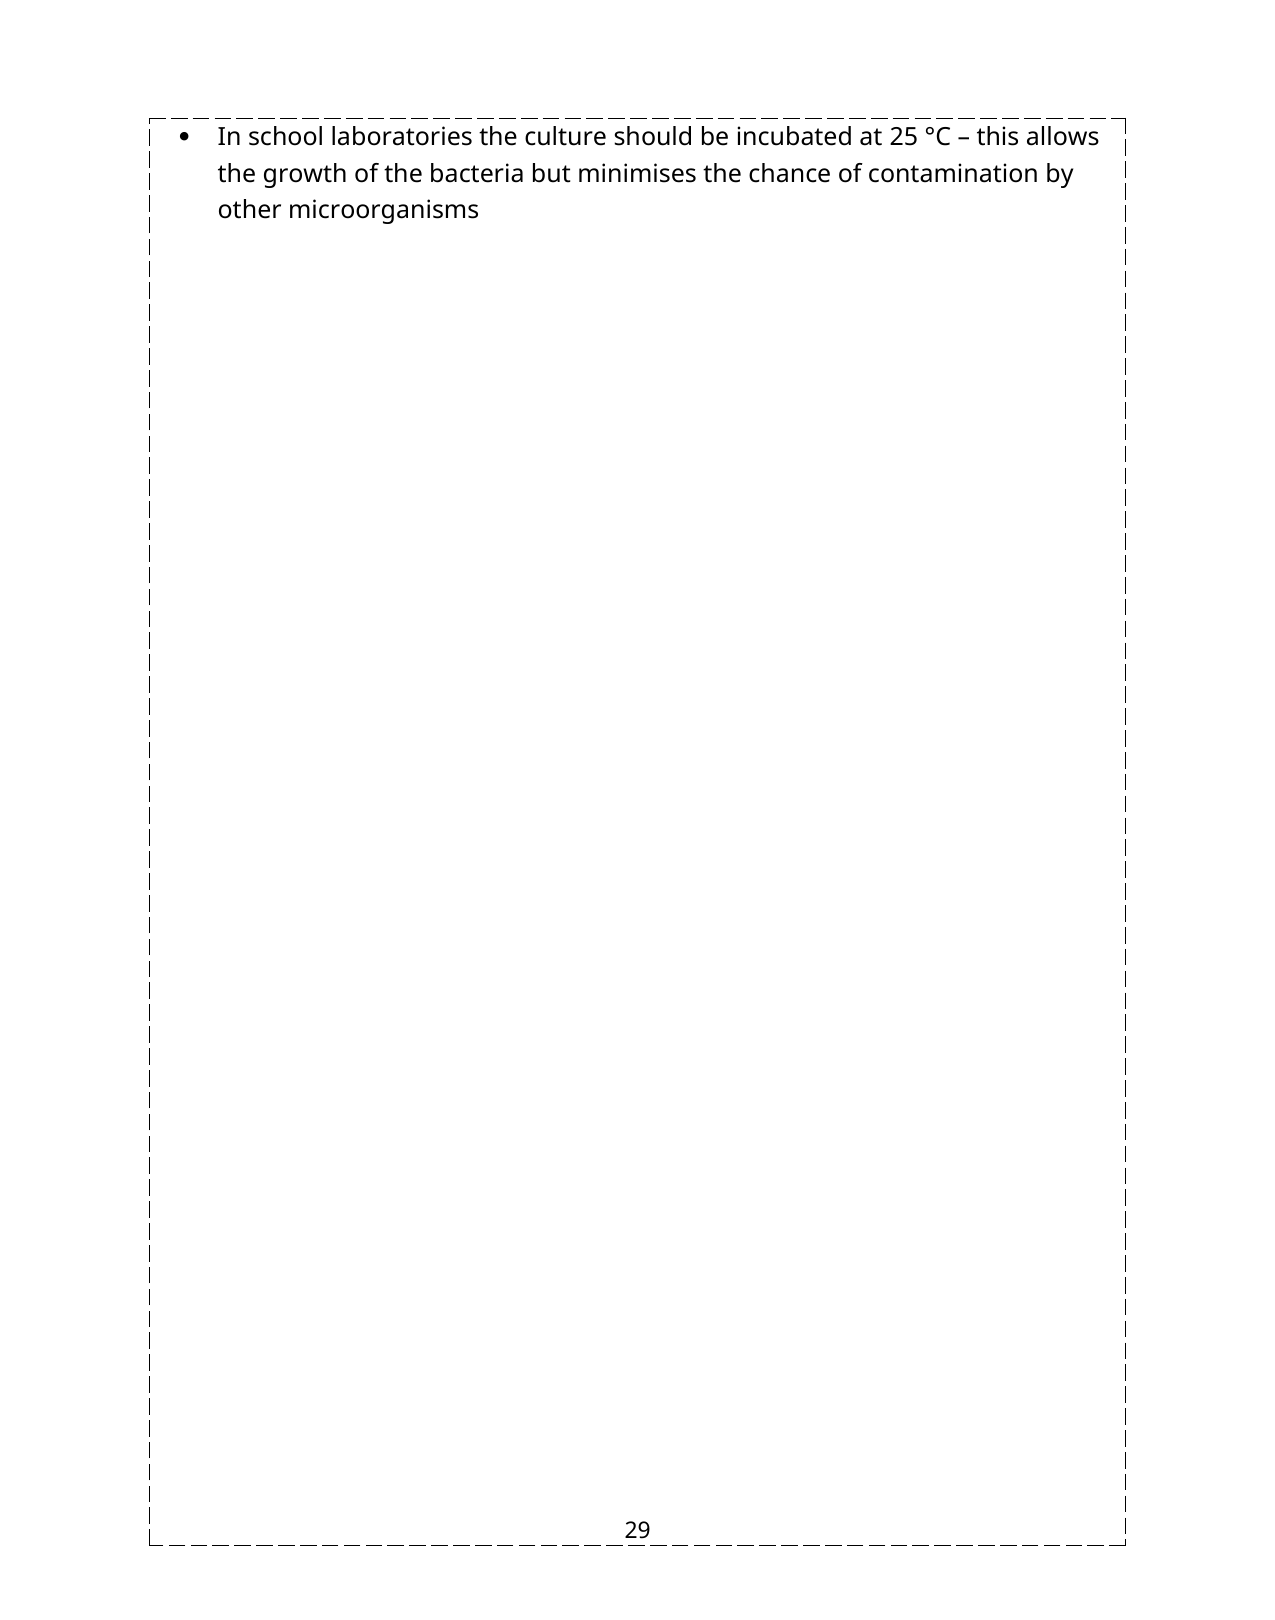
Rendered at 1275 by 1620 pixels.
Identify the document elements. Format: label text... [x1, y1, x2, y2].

list In school laboratories the culture should be incubated at 25 °C – this allows the growth of the bacteria but minimises the chance of contamination by other microorganisms [180, 118, 1125, 226]
